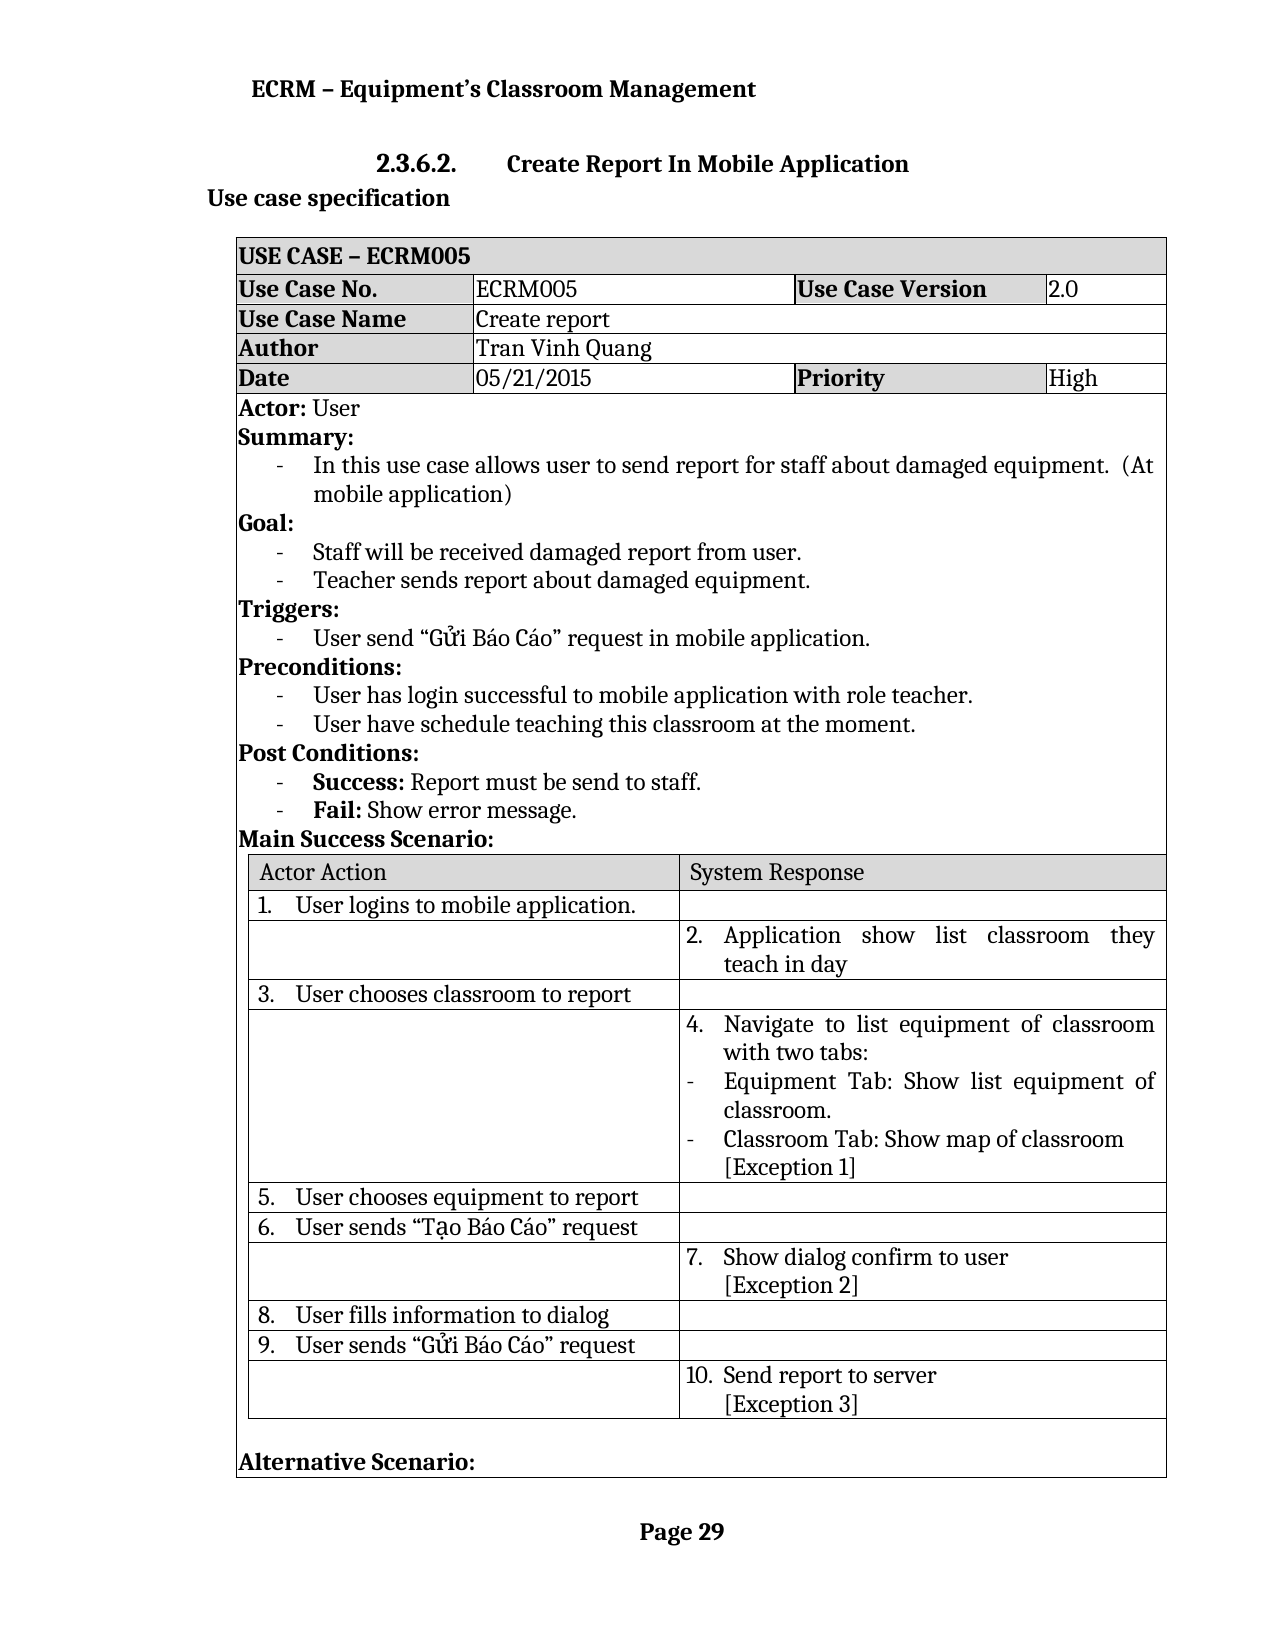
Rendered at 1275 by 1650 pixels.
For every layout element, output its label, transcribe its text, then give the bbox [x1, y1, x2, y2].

list Use case specification [207, 183, 1157, 212]
table_cell 2.0 [1047, 275, 1166, 303]
table_cell Priority [796, 364, 1046, 393]
table_cell 05/21/2015 [474, 364, 794, 393]
table_cell High [1047, 364, 1166, 393]
table_cell Create report [474, 305, 1166, 333]
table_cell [237, 394, 1166, 1477]
table_cell ECRM005 [474, 275, 794, 303]
table_header USE CASE – ECRM005 [237, 238, 1166, 274]
table_cell Use Case No. [237, 275, 473, 303]
table_cell Date [237, 364, 473, 393]
table_cell Use Case Name [237, 305, 473, 333]
table_cell Author [237, 334, 473, 363]
list Create Report In Mobile Application [376, 148, 1157, 179]
table_cell Tran Vinh Quang [474, 334, 1166, 363]
table_cell Use Case Version [796, 275, 1046, 303]
